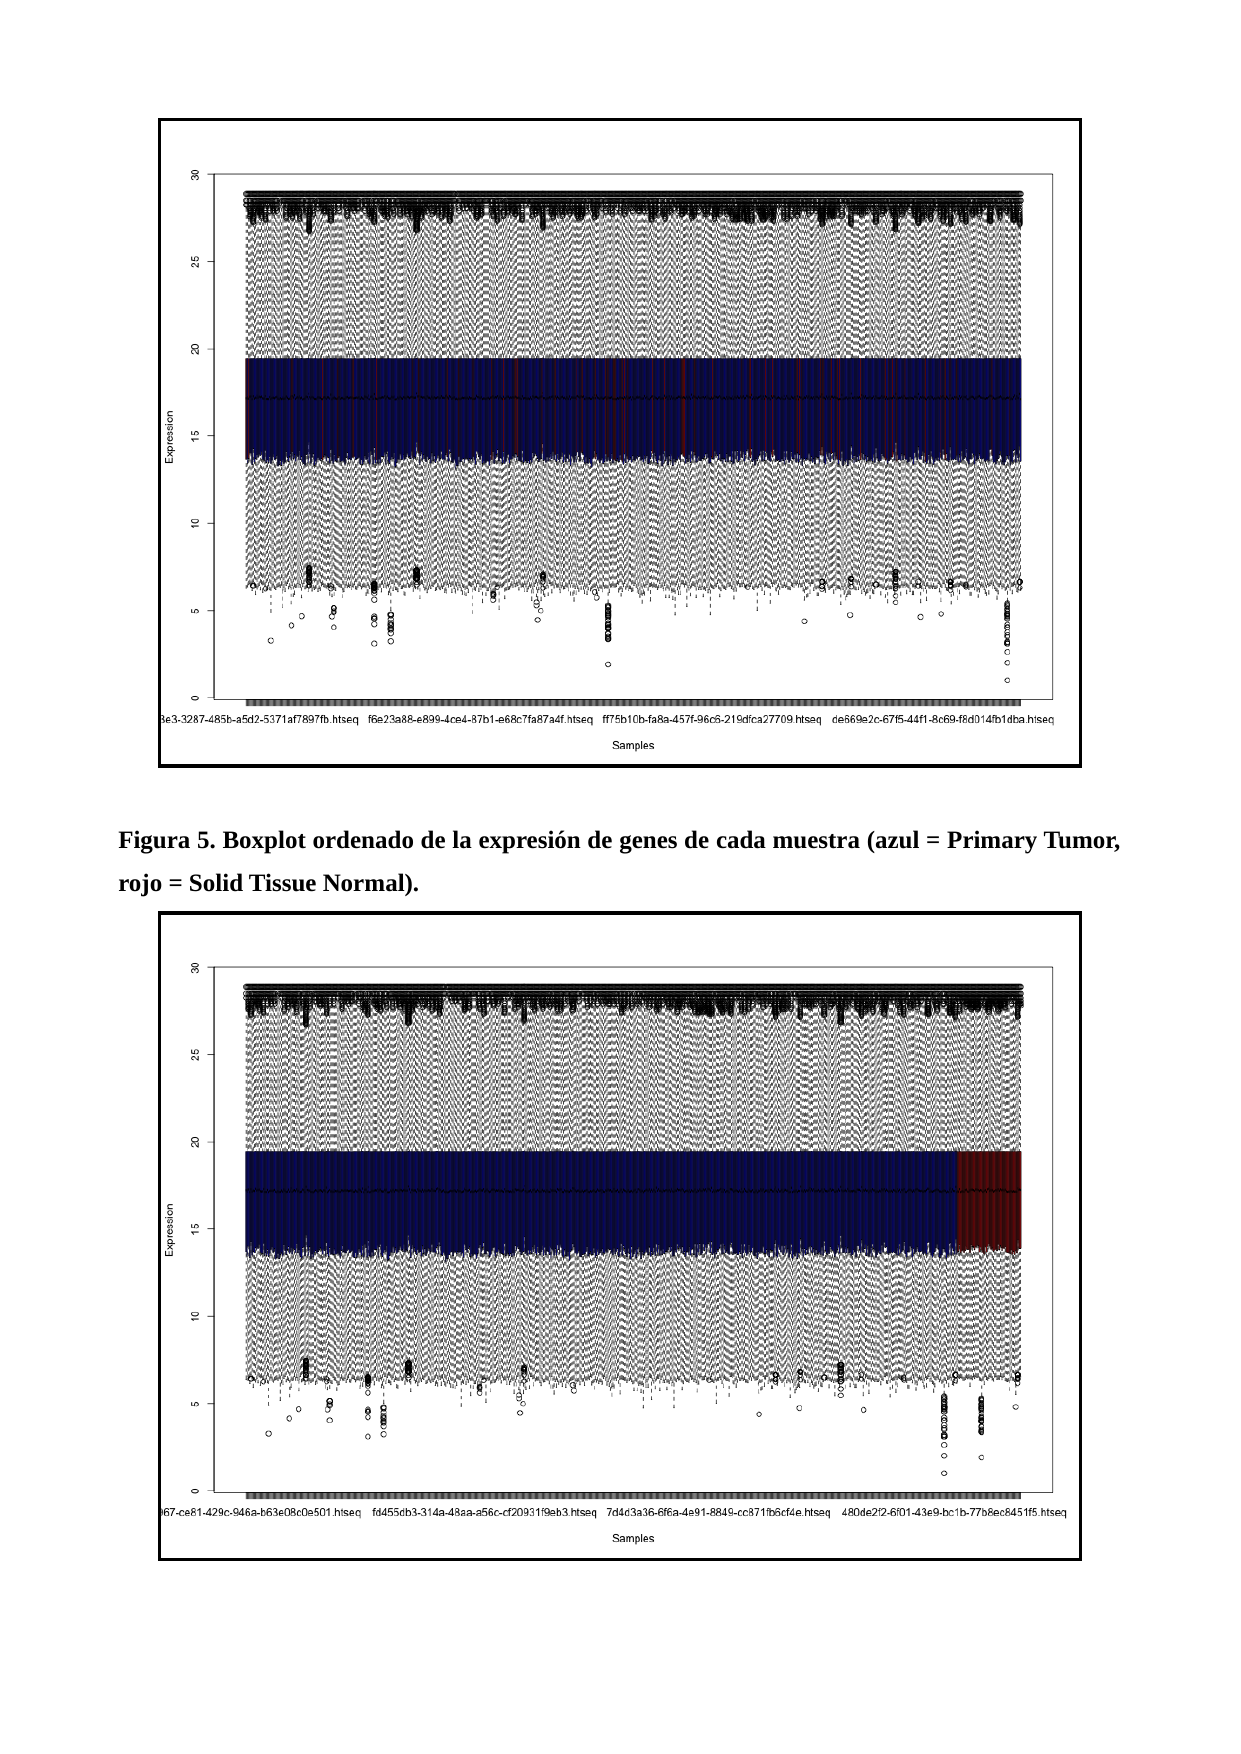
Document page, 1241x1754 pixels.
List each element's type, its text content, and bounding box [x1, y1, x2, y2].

picture [161, 915, 1079, 1558]
picture [161, 121, 1079, 764]
text Figura 5. Boxplot ordenado de la expresión de genes de cada muestra (azul = Primary Tumor, rojo = Solid Tissue Normal). [118, 825, 1122, 897]
